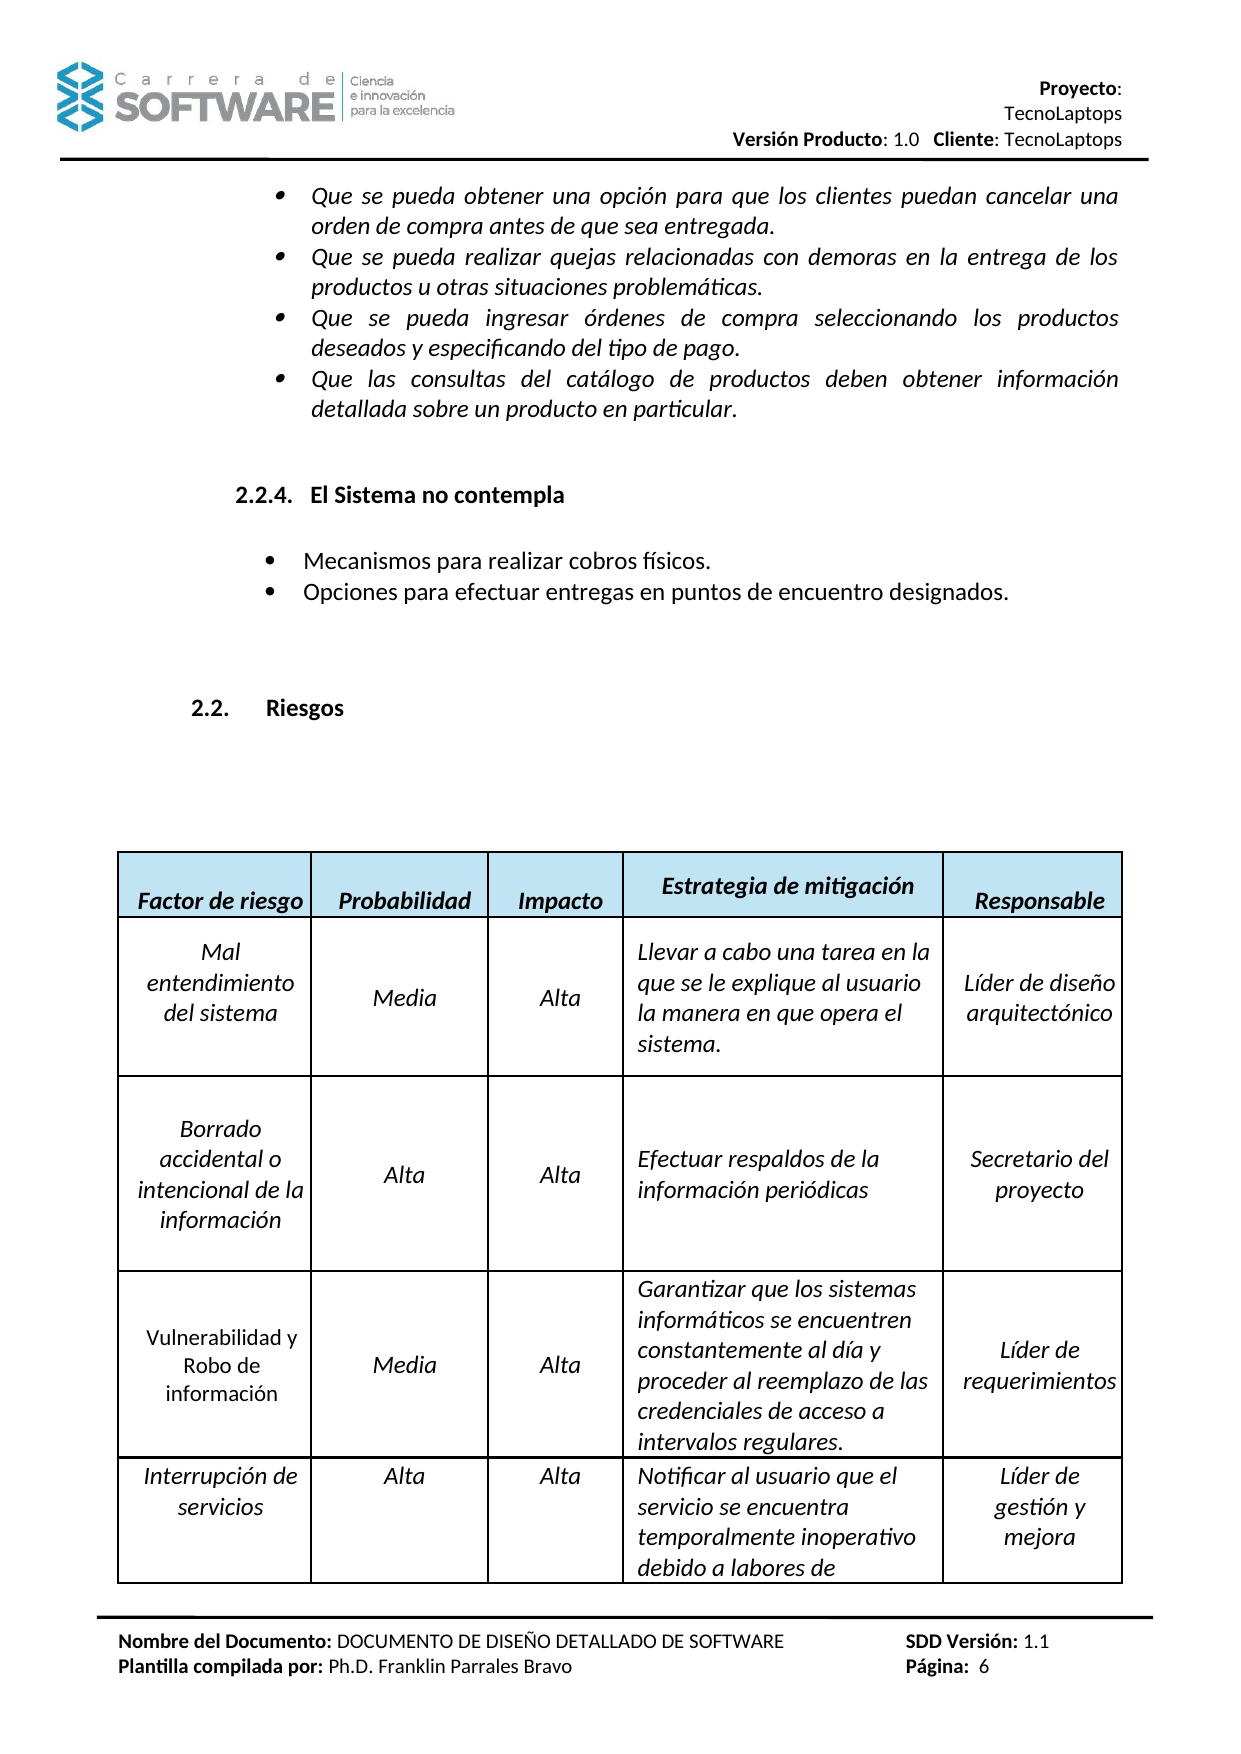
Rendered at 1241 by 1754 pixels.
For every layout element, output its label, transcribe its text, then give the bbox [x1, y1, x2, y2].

table_cell Efectuar respaldos de la información periódicas [624, 1077, 942, 1270]
table_cell Líder de gestión y mejora [944, 1459, 1121, 1582]
table_cell Alta [489, 1459, 622, 1582]
table_cell Garantizar que los sistemas informáticos se encuentren constantemente al día y proceder al reemplazo de las credenciales de acceso a intervalos regulares. [624, 1272, 942, 1456]
table_header Probabilidad [312, 853, 487, 916]
list Que se pueda realizar quejas relacionadas con demoras en la entrega de los productos u otras situaciones problemáticas. [274, 241, 1122, 302]
table_header Impacto [489, 853, 622, 916]
subtitle El Sistema no contempla [235, 480, 1122, 510]
table_header Factor de riesgo [119, 853, 310, 916]
table_cell Alta [312, 1459, 487, 1582]
subtitle Riesgos [191, 692, 1122, 723]
table_cell Mal entendimiento del sistema [119, 918, 310, 1075]
table_cell Vulnerabilidad y Robo de información [119, 1272, 310, 1456]
table_cell Alta [489, 918, 622, 1075]
table_cell Media [312, 918, 487, 1075]
table_cell Alta [489, 1272, 622, 1456]
list Opciones para efectuar entregas en puntos de encuentro designados. [266, 576, 1122, 606]
table_cell Media [312, 1272, 487, 1456]
list Que las consultas del catálogo de productos deben obtener información detallada sobre un producto en particular. [274, 363, 1122, 424]
table_cell Alta [312, 1077, 487, 1270]
table_cell Interrupción de servicios [119, 1459, 310, 1582]
table_cell Líder de requerimientos [944, 1272, 1121, 1456]
table_cell Líder de diseño arquitectónico [944, 918, 1121, 1075]
list Que se pueda ingresar órdenes de compra seleccionando los productos deseados y especificando del tipo de pago. [274, 302, 1122, 363]
table_cell Alta [489, 1077, 622, 1270]
list Que se pueda obtener una opción para que los clientes puedan cancelar una orden de compra antes de que sea entregada. [274, 180, 1122, 241]
table_cell Notificar al usuario que el servicio se encuentra temporalmente inoperativo debido a labores de mantenimiento o puesta al día. [624, 1459, 942, 1582]
table_header Responsable [944, 853, 1121, 916]
table_header Estrategia de mitigación [624, 853, 942, 916]
table_cell Borrado accidental o intencional de la información [119, 1077, 310, 1270]
table_cell Secretario del proyecto [944, 1077, 1121, 1270]
list Mecanismos para realizar cobros físicos. [266, 545, 1122, 576]
table_cell Llevar a cabo una tarea en la que se le explique al usuario la manera en que opera el sistema. [624, 918, 942, 1075]
picture [46, 46, 461, 154]
